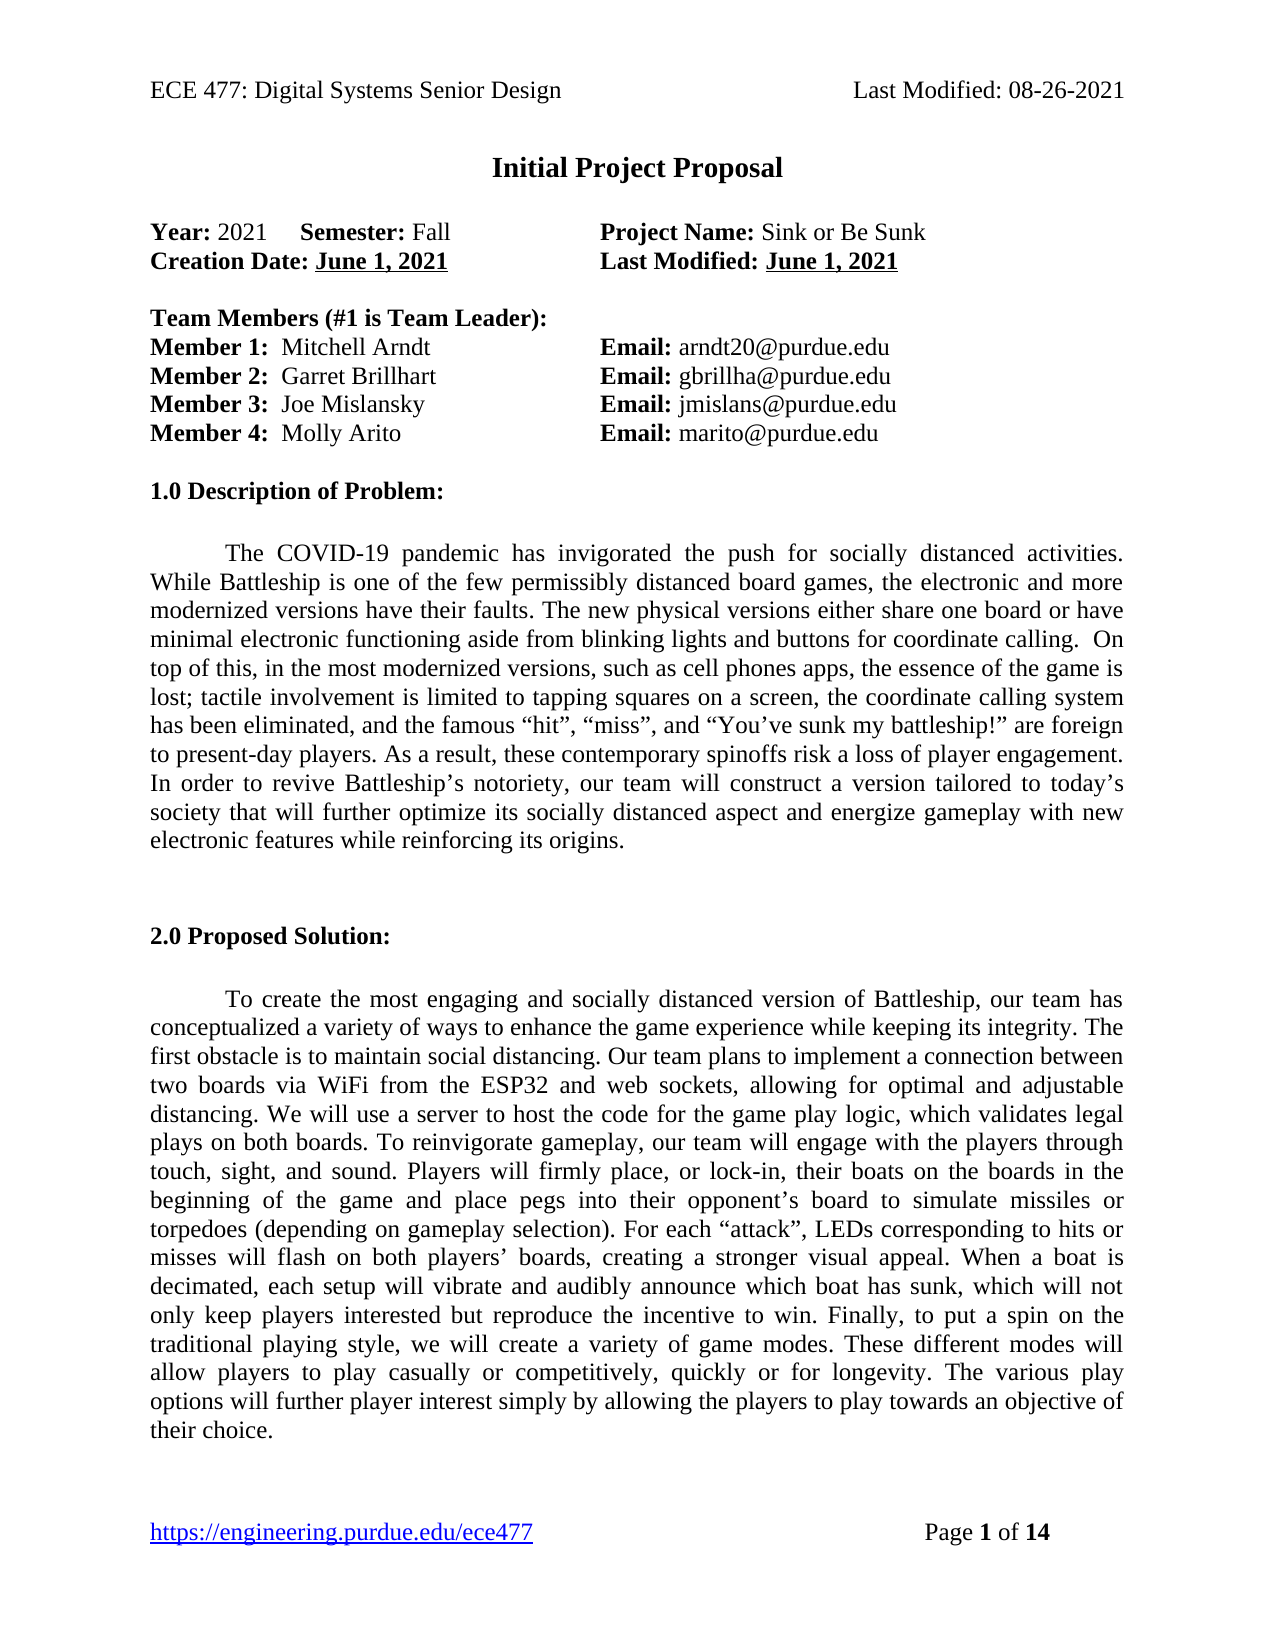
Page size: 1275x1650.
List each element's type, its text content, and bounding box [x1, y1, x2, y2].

title Member 2: Garret Brillhart Email: gbrillha@purdue.edu [150, 361, 1125, 389]
title Member 1: Mitchell Arndt Email: arndt20@purdue.edu [150, 332, 1125, 361]
title The COVID-19 pandemic has invigorated the push for socially distanced activities. While Battleship is one of the few permissibly distanced board games, the electronic and more modernized versions have their faults. The new physical versions either share one board or have minimal electronic functioning aside from blinking lights and buttons for coordinate calling. On top of this, in the most modernized versions, such as cell phones apps, the essence of the game is lost; tactile involvement is limited to tapping squares on a screen, the coordinate calling system has been eliminated, and the famous “hit”, “miss”, and “You’ve sunk my battleship!” are foreign to present-day players. As a result, these contemporary spinoffs risk a loss of player engagement. In order to revive Battleship’s notoriety, our team will construct a version tailored to today’s society that will further optimize its socially distanced aspect and energize gameplay with new electronic features while reinforcing its origins. [150, 538, 1125, 854]
title To create the most engaging and socially distanced version of Battleship, our team has conceptualized a variety of ways to enhance the game experience while keeping its integrity. The first obstacle is to maintain social distancing. Our team plans to implement a connection between two boards via WiFi from the ESP32 and web sockets, allowing for optimal and adjustable distancing. We will use a server to host the code for the game play logic, which validates legal plays on both boards. To reinvigorate gameplay, our team will engage with the players through touch, sight, and sound. Players will firmly place, or lock-in, their boats on the boards in the beginning of the game and place pegs into their opponent’s board to simulate missiles or torpedoes (depending on gameplay selection). For each “attack”, LEDs corresponding to hits or misses will flash on both players’ boards, creating a stronger visual appeal. When a boat is decimated, each setup will vibrate and audibly announce which boat has sunk, which will not only keep players interested but reproduce the incentive to win. Finally, to put a spin on the traditional playing style, we will create a variety of game modes. These different modes will allow players to play casually or competitively, quickly or for longevity. The various play options will further player interest simply by allowing the players to play towards an objective of their choice. [150, 984, 1125, 1444]
title Member 4: Molly Arito Email: marito@purdue.edu [150, 418, 1125, 447]
title Year: 2021 Semester: Fall Project Name: Sink or Be Sunk [150, 217, 1125, 246]
title 1.0 Description of Problem: [150, 476, 1125, 504]
title 2.0 Proposed Solution: [150, 921, 1125, 950]
title Member 3: Joe Mislansky Email: jmislans@purdue.edu [150, 389, 1125, 418]
title Creation Date: June 1, 2021 Last Modified: June 1, 2021 [150, 246, 1125, 274]
title Team Members (#1 is Team Leader): [150, 303, 1125, 332]
title Initial Project Proposal [150, 150, 1125, 183]
